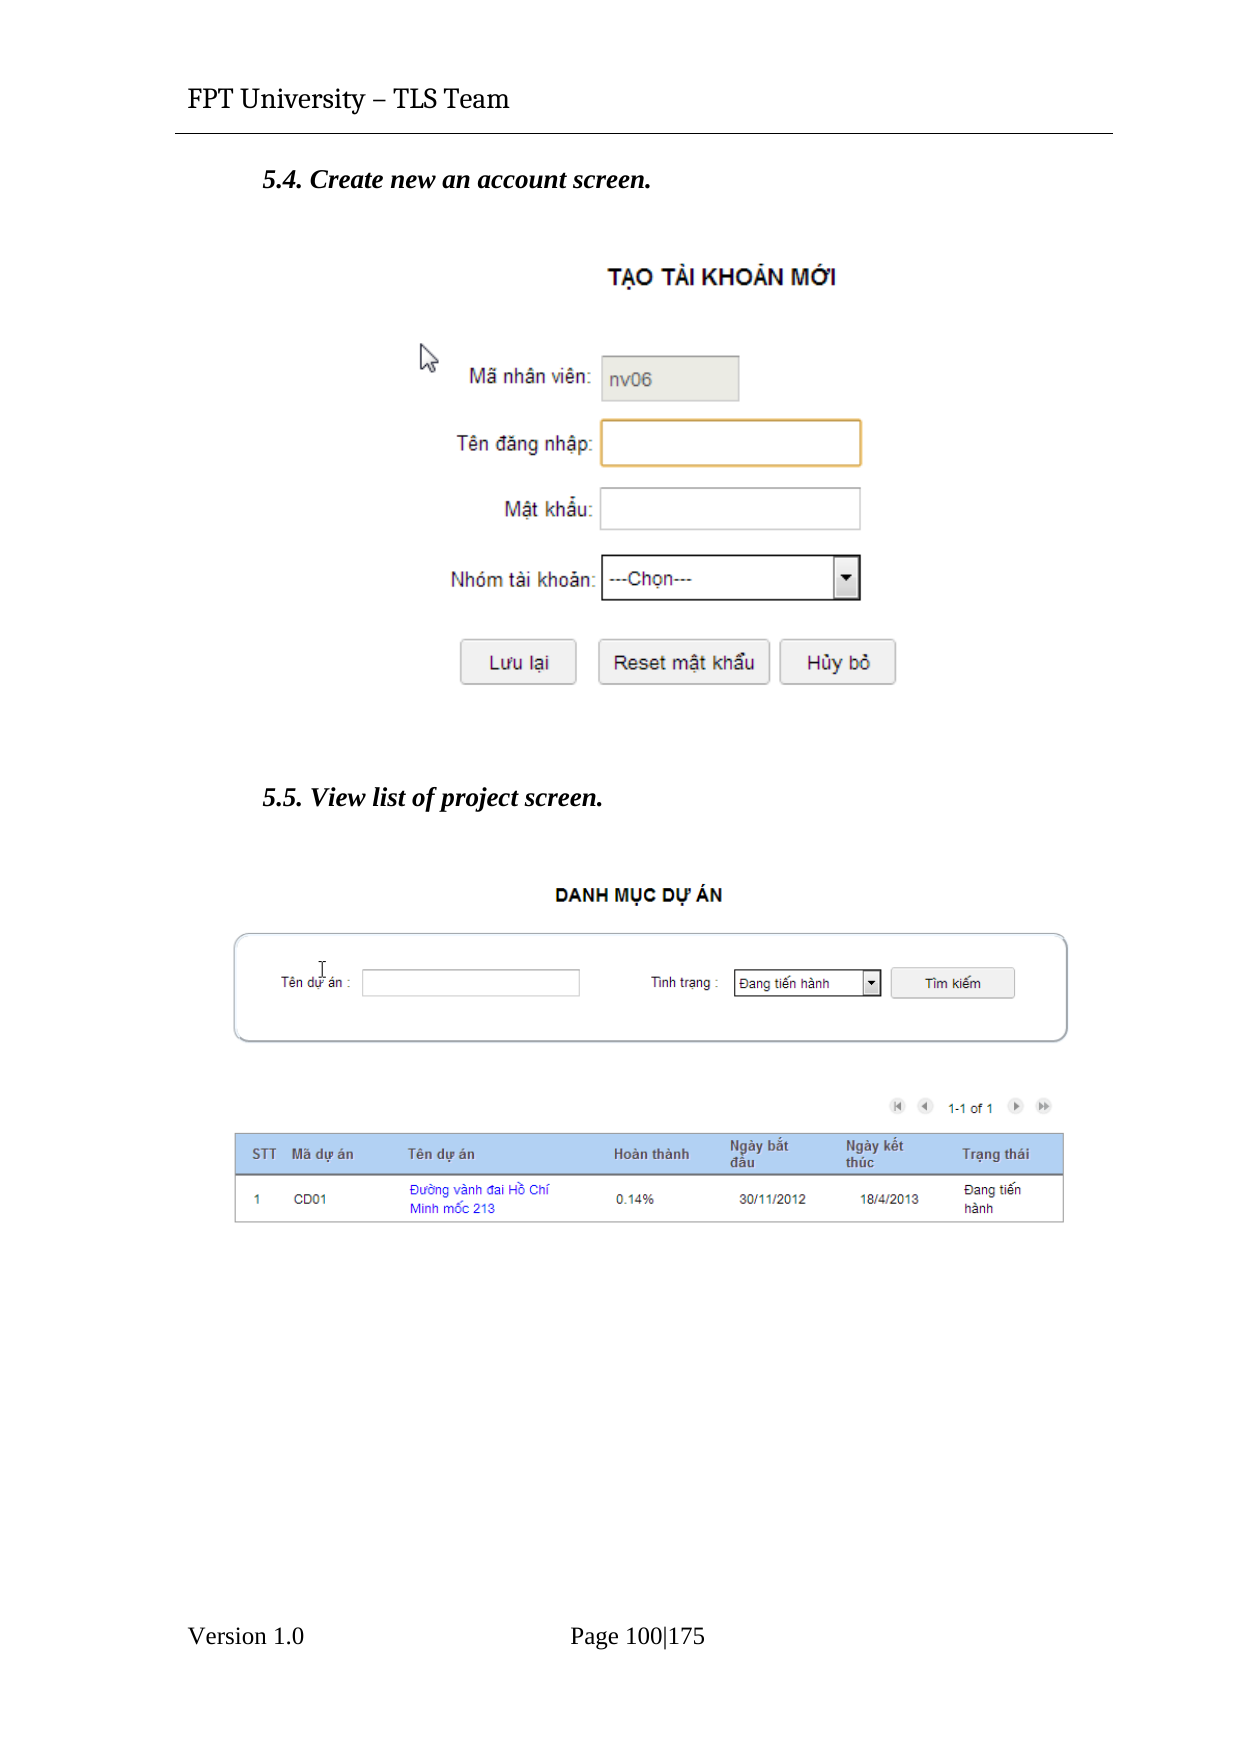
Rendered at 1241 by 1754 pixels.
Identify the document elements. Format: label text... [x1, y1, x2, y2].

subtitle 5.5. View list of project screen. [187, 782, 1125, 813]
picture [187, 834, 1125, 1261]
subtitle 5.4. Create new an account screen. [187, 163, 1125, 194]
picture [187, 215, 1162, 757]
